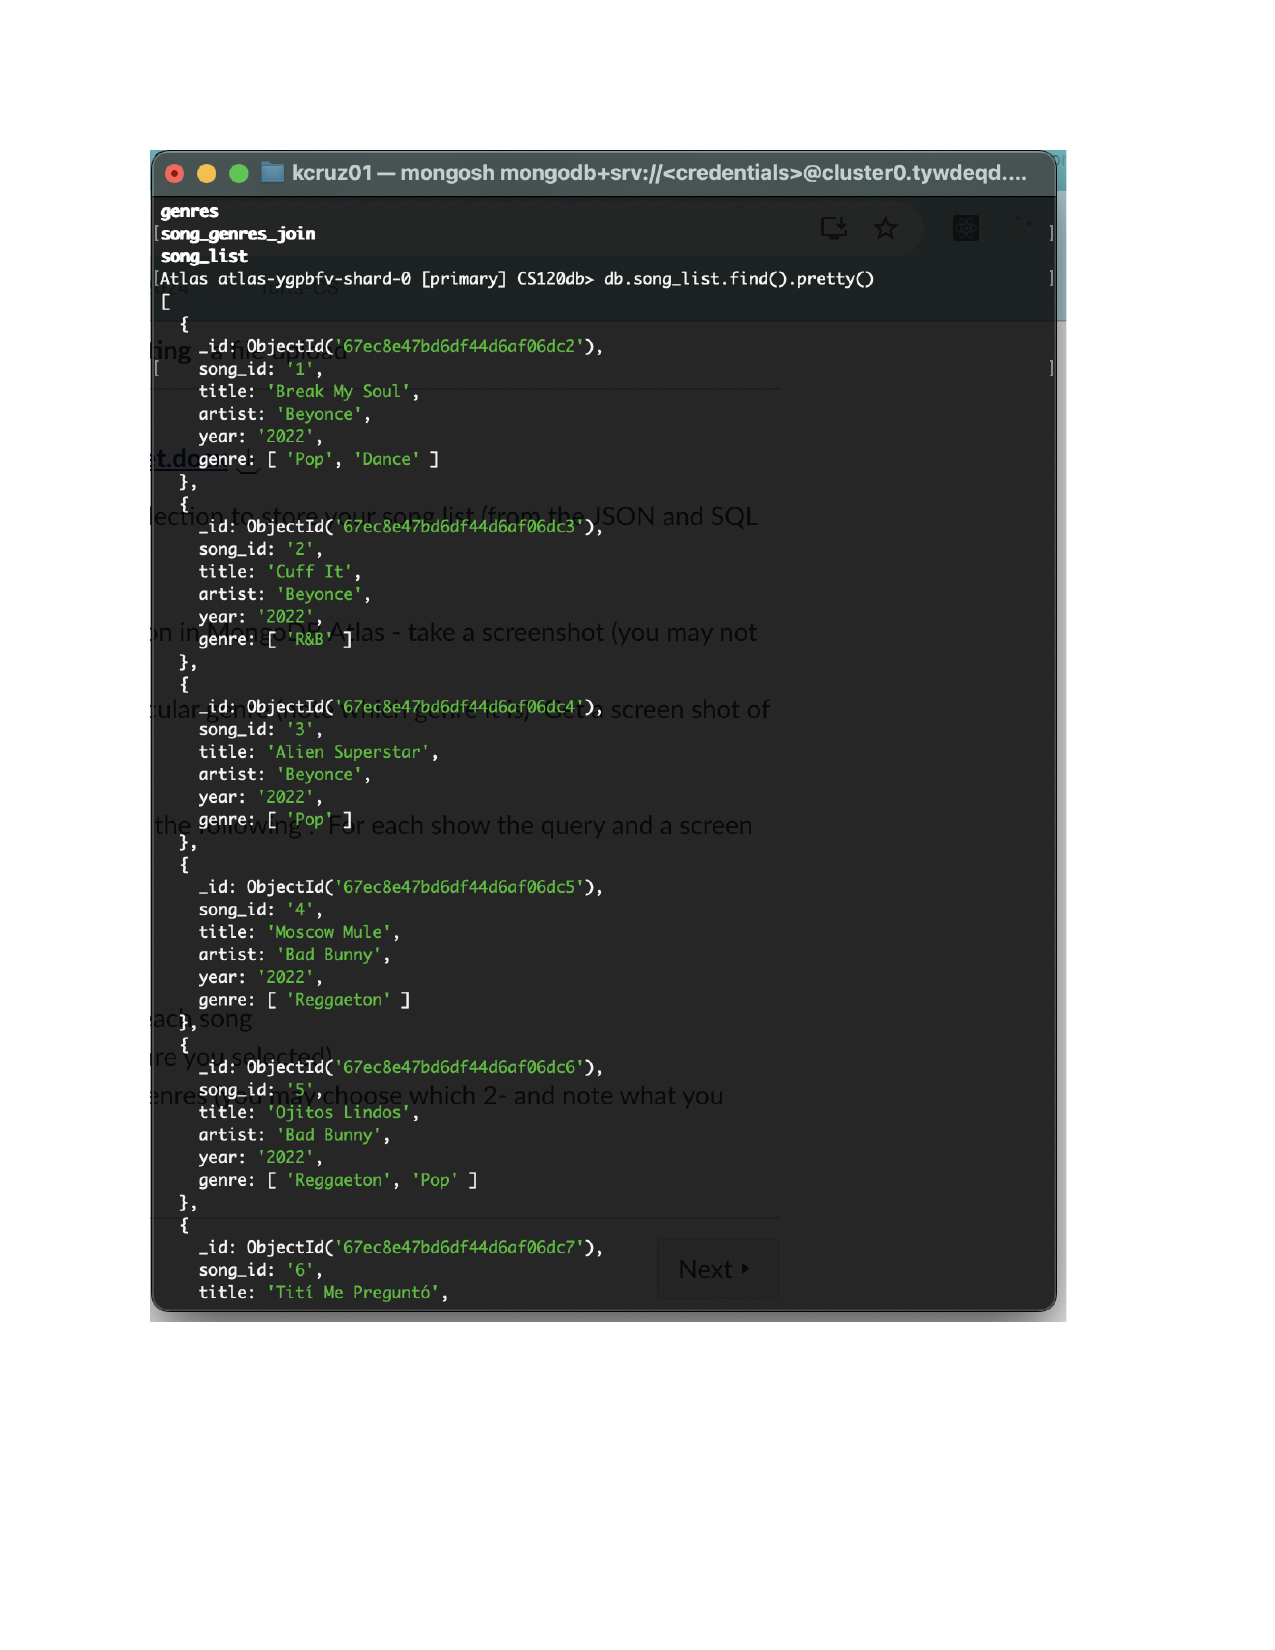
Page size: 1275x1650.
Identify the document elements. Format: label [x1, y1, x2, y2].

picture [150, 150, 1067, 1322]
